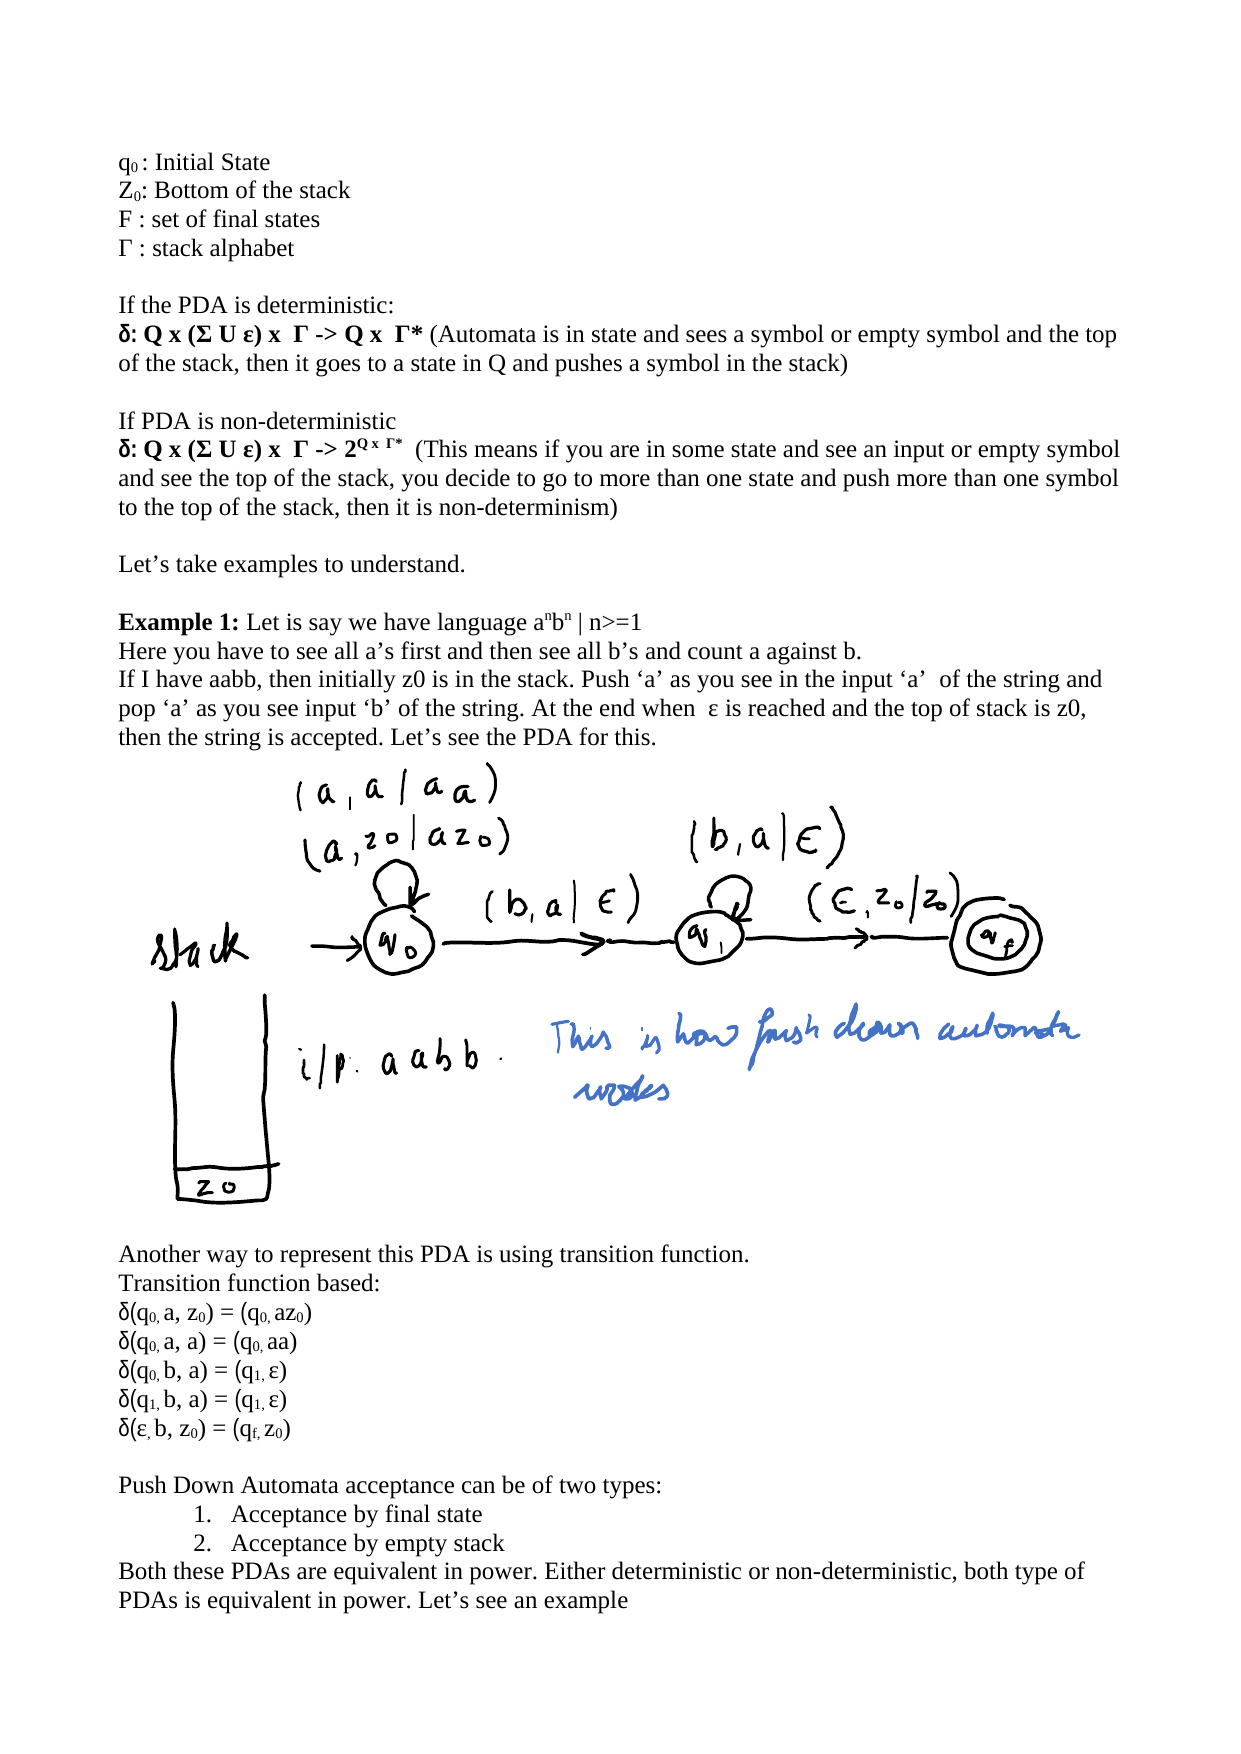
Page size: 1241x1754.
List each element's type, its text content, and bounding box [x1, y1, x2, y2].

list Acceptance by empty stack [193, 1528, 1122, 1556]
text If PDA is non-deterministic [118, 406, 1122, 434]
text If the PDA is deterministic: [118, 291, 1122, 319]
text q0 : Initial State [118, 147, 1122, 176]
text Another way to represent this PDA is using transition function. [118, 1239, 1122, 1268]
text F : set of final states [118, 204, 1122, 233]
text δ(q0, b, a) = (q1, ε) [118, 1355, 1122, 1384]
text δ(q0, a, a) = (q0, aa) [118, 1326, 1122, 1355]
text δ(q1, b, a) = (q1, ε) [118, 1384, 1122, 1412]
text If I have aabb, then initially z0 is in the stack. Push ‘a’ as you see in the input ‘a’ of the string and pop ‘a’ as you see input ‘b’ of the string. At the end when ε is reached and the top of stack is z0, then the string is accepted. Let’s see the PDA for this. [118, 664, 1122, 751]
list Acceptance by final state [193, 1499, 1122, 1528]
text δ(ε, b, z0) = (qf, z0) [118, 1412, 1122, 1441]
text Z0: Bottom of the stack [118, 176, 1122, 204]
text Push Down Automata acceptance can be of two types: [118, 1470, 1122, 1499]
text Here you have to see all a’s first and then see all b’s and count a against b. [118, 636, 1122, 664]
text δ: Q x (Σ U ε) x Г -> 2Q x Г* (This means if you are in some state and see an input or empty symbol and see the top of the stack, you decide to go to more than one state and push more than one symbol to the top of the stack, then it is non-determinism) [118, 434, 1122, 521]
text Transition function based: [118, 1268, 1122, 1297]
text Example 1: Let is say we have language anbn | n>=1 [118, 607, 1122, 636]
text Both these PDAs are equivalent in power. Either deterministic or non-deterministic, both type of PDAs is equivalent in power. Let’s see an example [118, 1556, 1122, 1614]
text δ: Q x (Σ U ε) x Г -> Q x Г* (Automata is in state and sees a symbol or empty symbol and the top of the stack, then it goes to a state in Q and pushes a symbol in the stack) [118, 319, 1122, 377]
text Г : stack alphabet [118, 233, 1122, 262]
text Let’s take examples to understand. [118, 549, 1122, 578]
text δ(q0, a, z0) = (q0, az0) [118, 1297, 1122, 1326]
